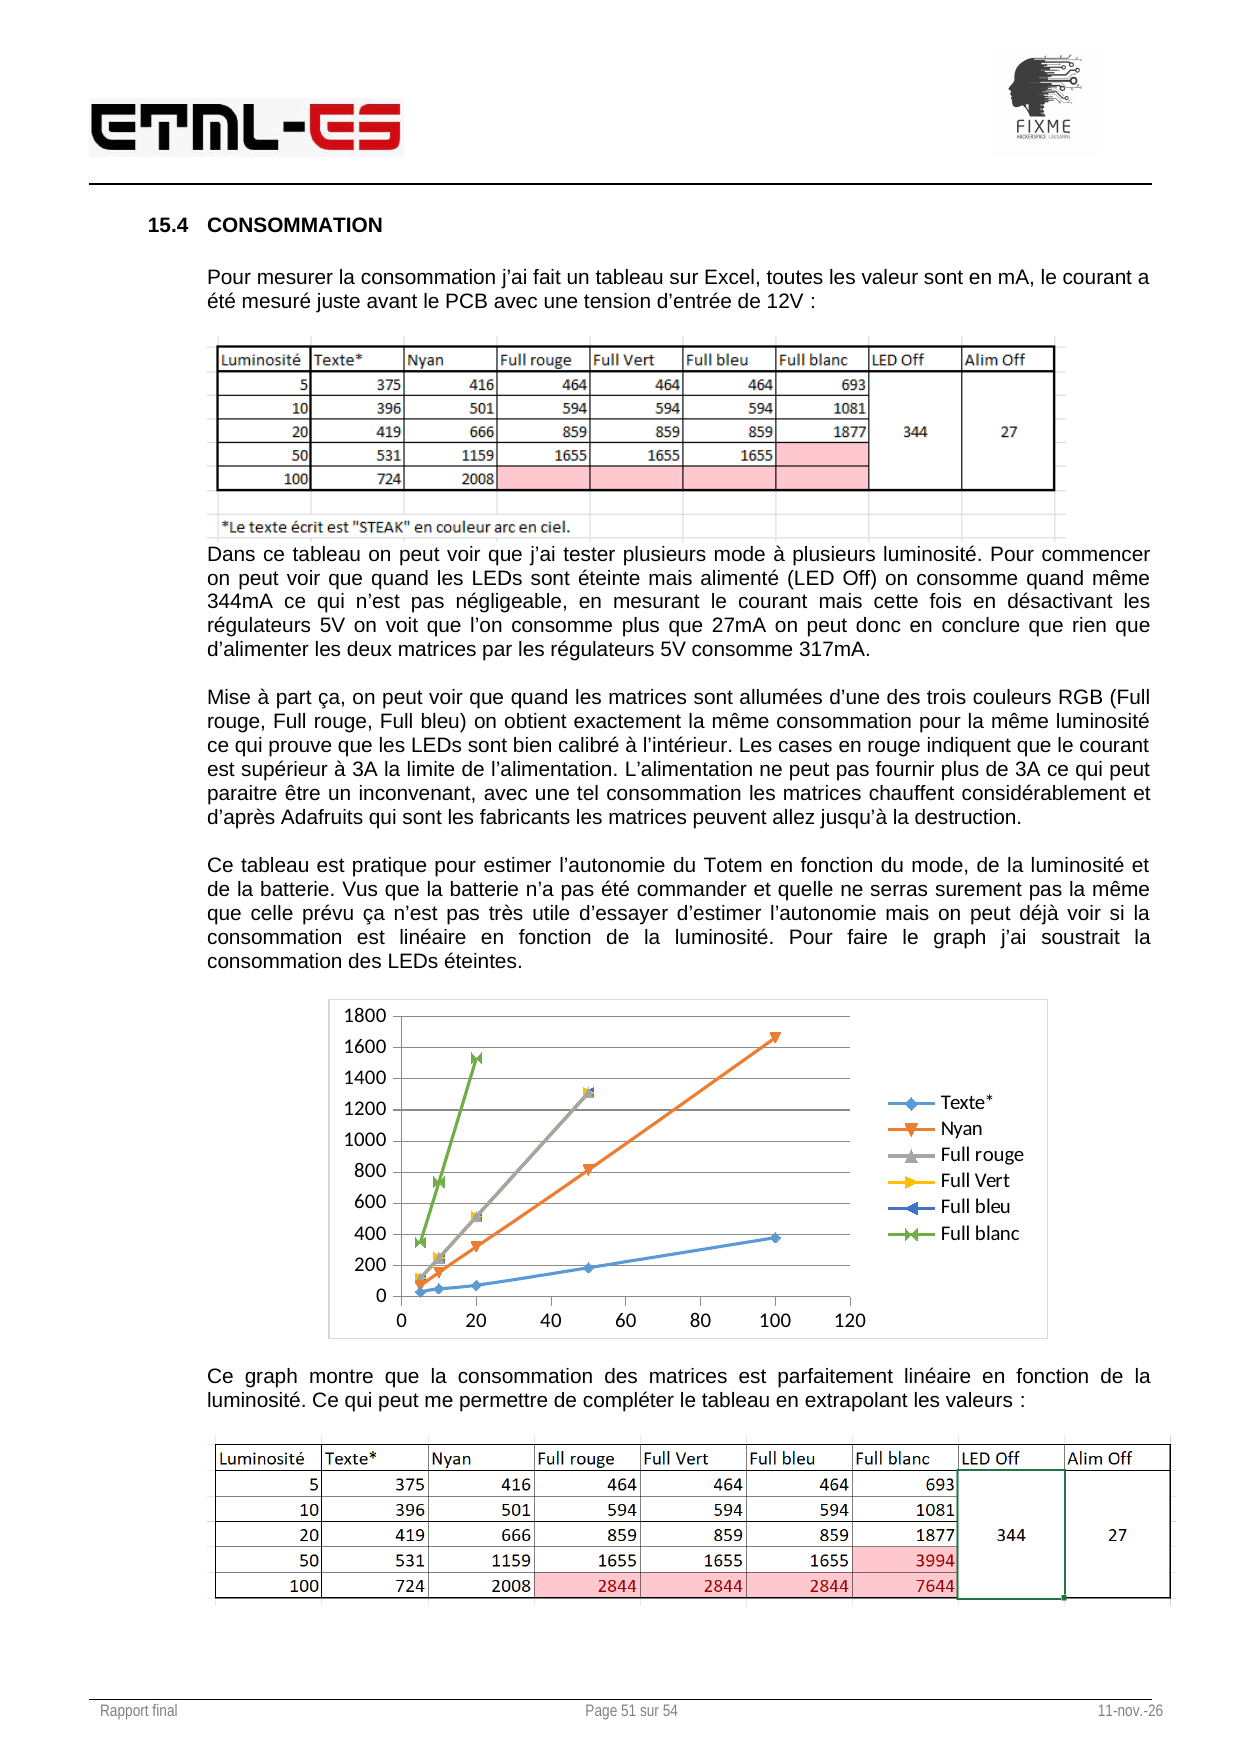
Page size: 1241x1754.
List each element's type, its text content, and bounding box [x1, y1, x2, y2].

text Dans ce tableau on peut voir que j’ai tester plusieurs mode à plusieurs luminosité. Pour commencer on peut voir que quand les LEDs sont éteinte mais alimenté (LED Off) on consomme quand même 344mA ce qui n’est pas négligeable, en mesurant le courant mais cette fois en désactivant les régulateurs 5V on voit que l’on consomme plus que 27mA on peut donc en conclure que rien que d’alimenter les deux matrices par les régulateurs 5V consomme 317mA. [207, 541, 1152, 661]
text Ce tableau est pratique pour estimer l’autonomie du Totem en fonction du mode, de la luminosité et de la batterie. Vus que la batterie n’a pas été commander et quelle ne serras surement pas la même que celle prévu ça n’est pas très utile d’essayer d’estimer l’autonomie mais on peut déjà voir si la consommation est linéaire en fonction de la luminosité. Pour faire le graph j’ai soustrait la consommation des LEDs éteintes. [207, 853, 1152, 973]
text Pour mesurer la consommation j’ai fait un tableau sur Excel, toutes les valeur sont en mA, le courant a été mesuré juste avant le PCB avec une tension d’entrée de 12V : [207, 265, 1152, 313]
picture [88, 98, 405, 157]
text Mise à part ça, on peut voir que quand les matrices sont allumées d’une des trois couleurs RGB (Full rouge, Full rouge, Full bleu) on obtient exactement la même consommation pour la même luminosité ce qui prouve que les LEDs sont bien calibré à l’intérieur. Les cases en rouge indiquent que le courant est supérieur à 3A la limite de l’alimentation. L’alimentation ne peut pas fournir plus de 3A ce qui peut paraitre être un inconvenant, avec une tel consommation les matrices chauffent considérablement et d’après Adafruits qui sont les fabricants les matrices peuvent allez jusqu’à la destruction. [207, 685, 1152, 829]
picture [206, 336, 1067, 542]
picture [988, 44, 1104, 157]
picture [206, 1435, 1177, 1606]
subtitle Consommation [148, 213, 1152, 237]
text Ce graph montre que la consommation des matrices est parfaitement linéaire en fonction de la luminosité. Ce qui peut me permettre de compléter le tableau en extrapolant les valeurs : [207, 1363, 1152, 1411]
